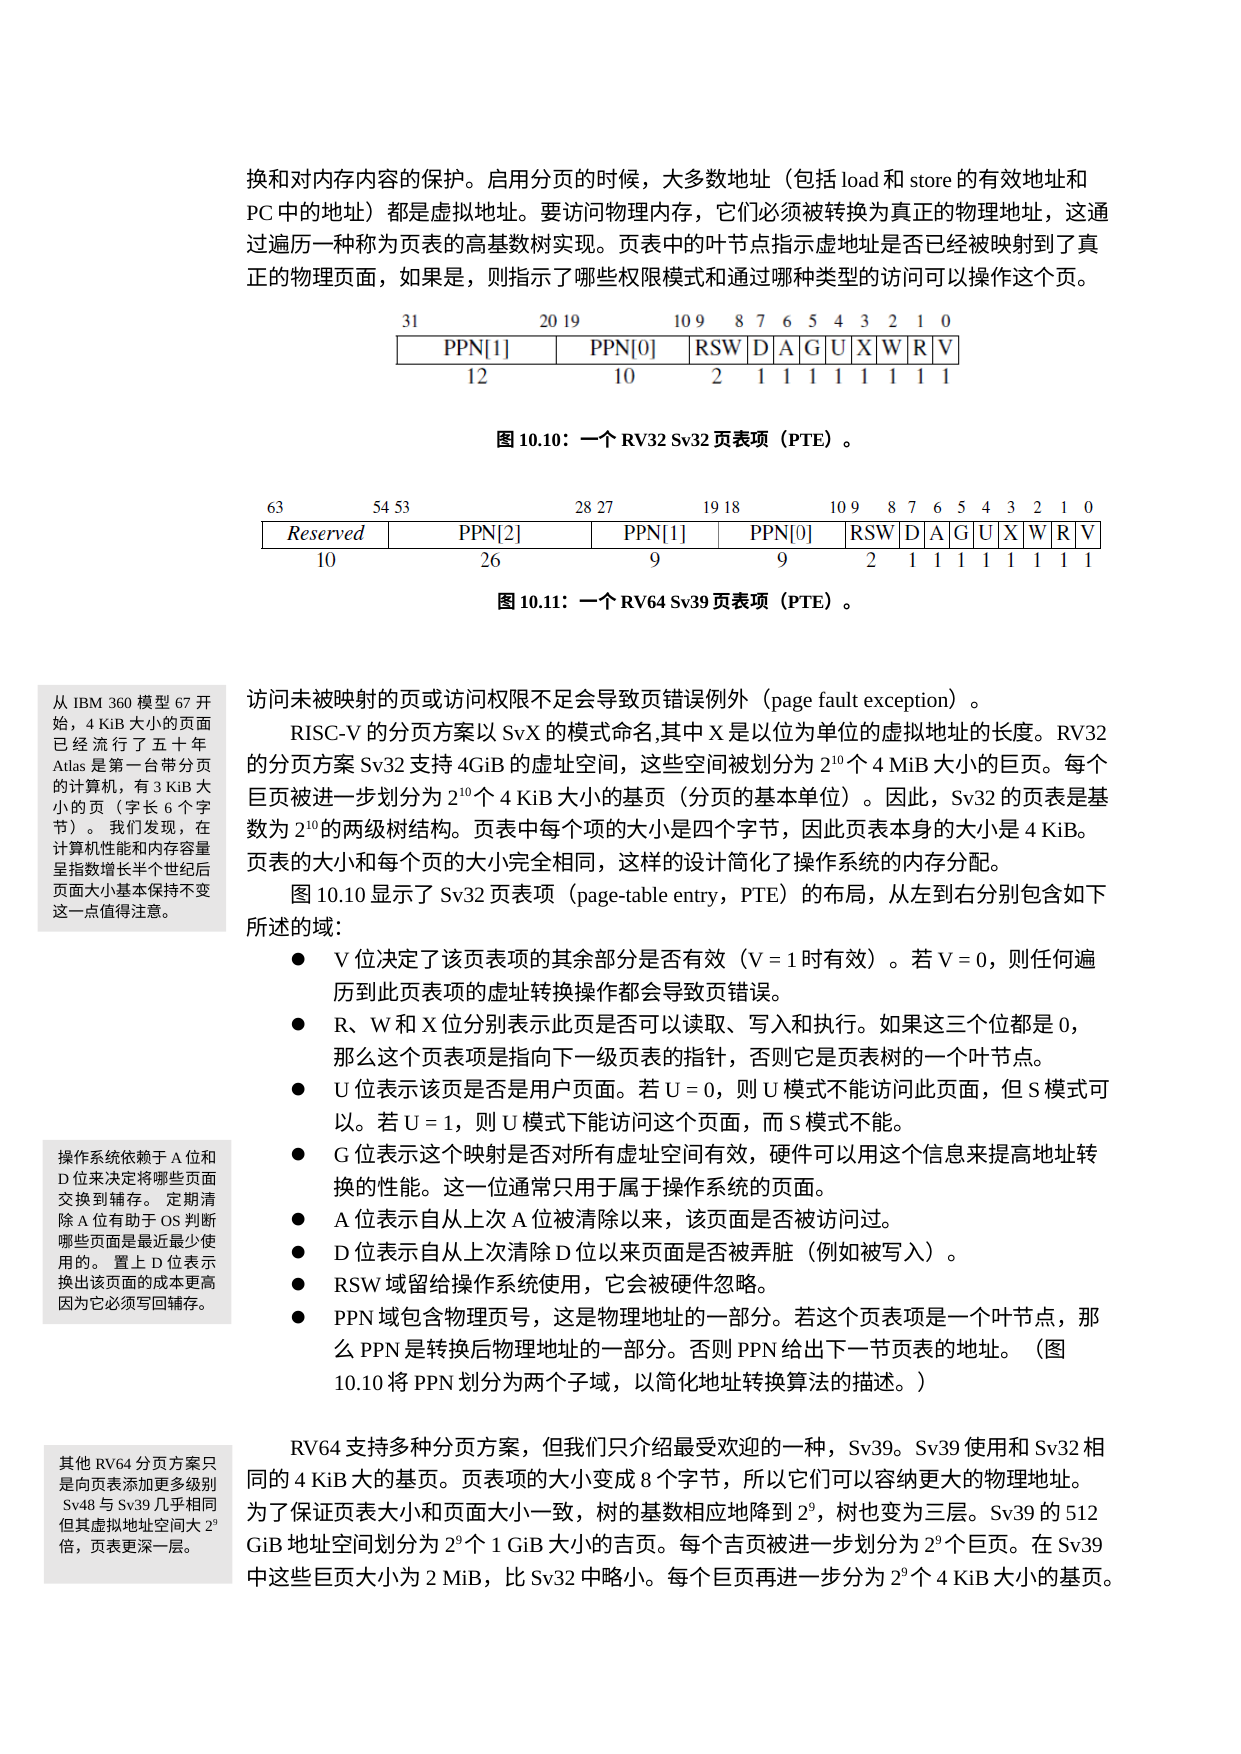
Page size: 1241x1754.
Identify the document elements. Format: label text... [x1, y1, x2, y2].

list R、W和X位分别表示此页是否可以读取、写入和执行。如果这三个位都是0，那么这个页表项是指向下一级页表的指针，否则它是页表树的一个叶节点。 [290, 1007, 1112, 1072]
picture [246, 489, 1112, 582]
text RV64支持多种分页方案，但我们只介绍最受欢迎的一种，Sv39。Sv39使用和Sv32相同的4 KiB大的基页。页表项的大小变成8个字节，所以它们可以容纳更大的物理地址。为了保证页表大小和页面大小一致，树的基数相应地降到29，树也变为三层。Sv39的512 GiB地址空间划分为29个1 GiB大小的吉页。每个吉页被进一步划分为29个巨页。在Sv39中这些巨页大小为2 MiB，比Sv32中略小。每个巨页再进一步分为29个4 KiB大小的基页。 [246, 1429, 1112, 1592]
list A位表示自从上次A位被清除以来，该页面是否被访问过。 [290, 1202, 1112, 1234]
text RISC-V的分页方案以SvX的模式命名,其中X是以位为单位的虚拟地址的长度。RV32的分页方案Sv32支持4GiB的虚址空间，这些空间被划分为210个4 MiB大小的巨页。每个巨页被进一步划分为210个4 KiB大小的基页（分页的基本单位）。因此，Sv32的页表是基数为210的两级树结构。页表中每个项的大小是四个字节，因此页表本身的大小是4 KiB。页表的大小和每个页的大小完全相同，这样的设计简化了操作系统的内存分配。 [246, 714, 1112, 877]
text 图10.10显示了Sv32页表项（page-table entry，PTE）的布局，从左到右分别包含如下所述的域： [246, 877, 1112, 942]
list D位表示自从上次清除D位以来页面是否被弄脏（例如被写入）。 [290, 1234, 1112, 1267]
list U位表示该页是否是用户页面。若U = 0，则U模式不能访问此页面，但S模式可以。若U = 1，则U模式下能访问这个页面，而S模式不能。 [290, 1072, 1112, 1137]
list V位决定了该页表项的其余部分是否有效（V = 1时有效）。若V = 0，则任何遍历到此页表项的虚址转换操作都会导致页错误。 [290, 942, 1112, 1007]
list G位表示这个映射是否对所有虚址空间有效，硬件可以用这个信息来提高地址转换的性能。这一位通常只用于属于操作系统的页面。 [290, 1137, 1112, 1202]
list PPN域包含物理页号，这是物理地址的一部分。若这个页表项是一个叶节点，那么PPN是转换后物理地址的一部分。否则PPN给出下一节页表的地址。（图10.10将PPN划分为两个子域，以简化地址转换算法的描述。） [290, 1299, 1112, 1397]
picture [378, 302, 980, 394]
list RSW域留给操作系统使用，它会被硬件忽略。 [290, 1267, 1112, 1299]
text 图10.11：一个RV64 Sv39页表项（PTE）。 [246, 582, 1112, 617]
text 访问未被映射的页或访问权限不足会导致页错误例外（page fault exception）。 [246, 682, 1112, 714]
